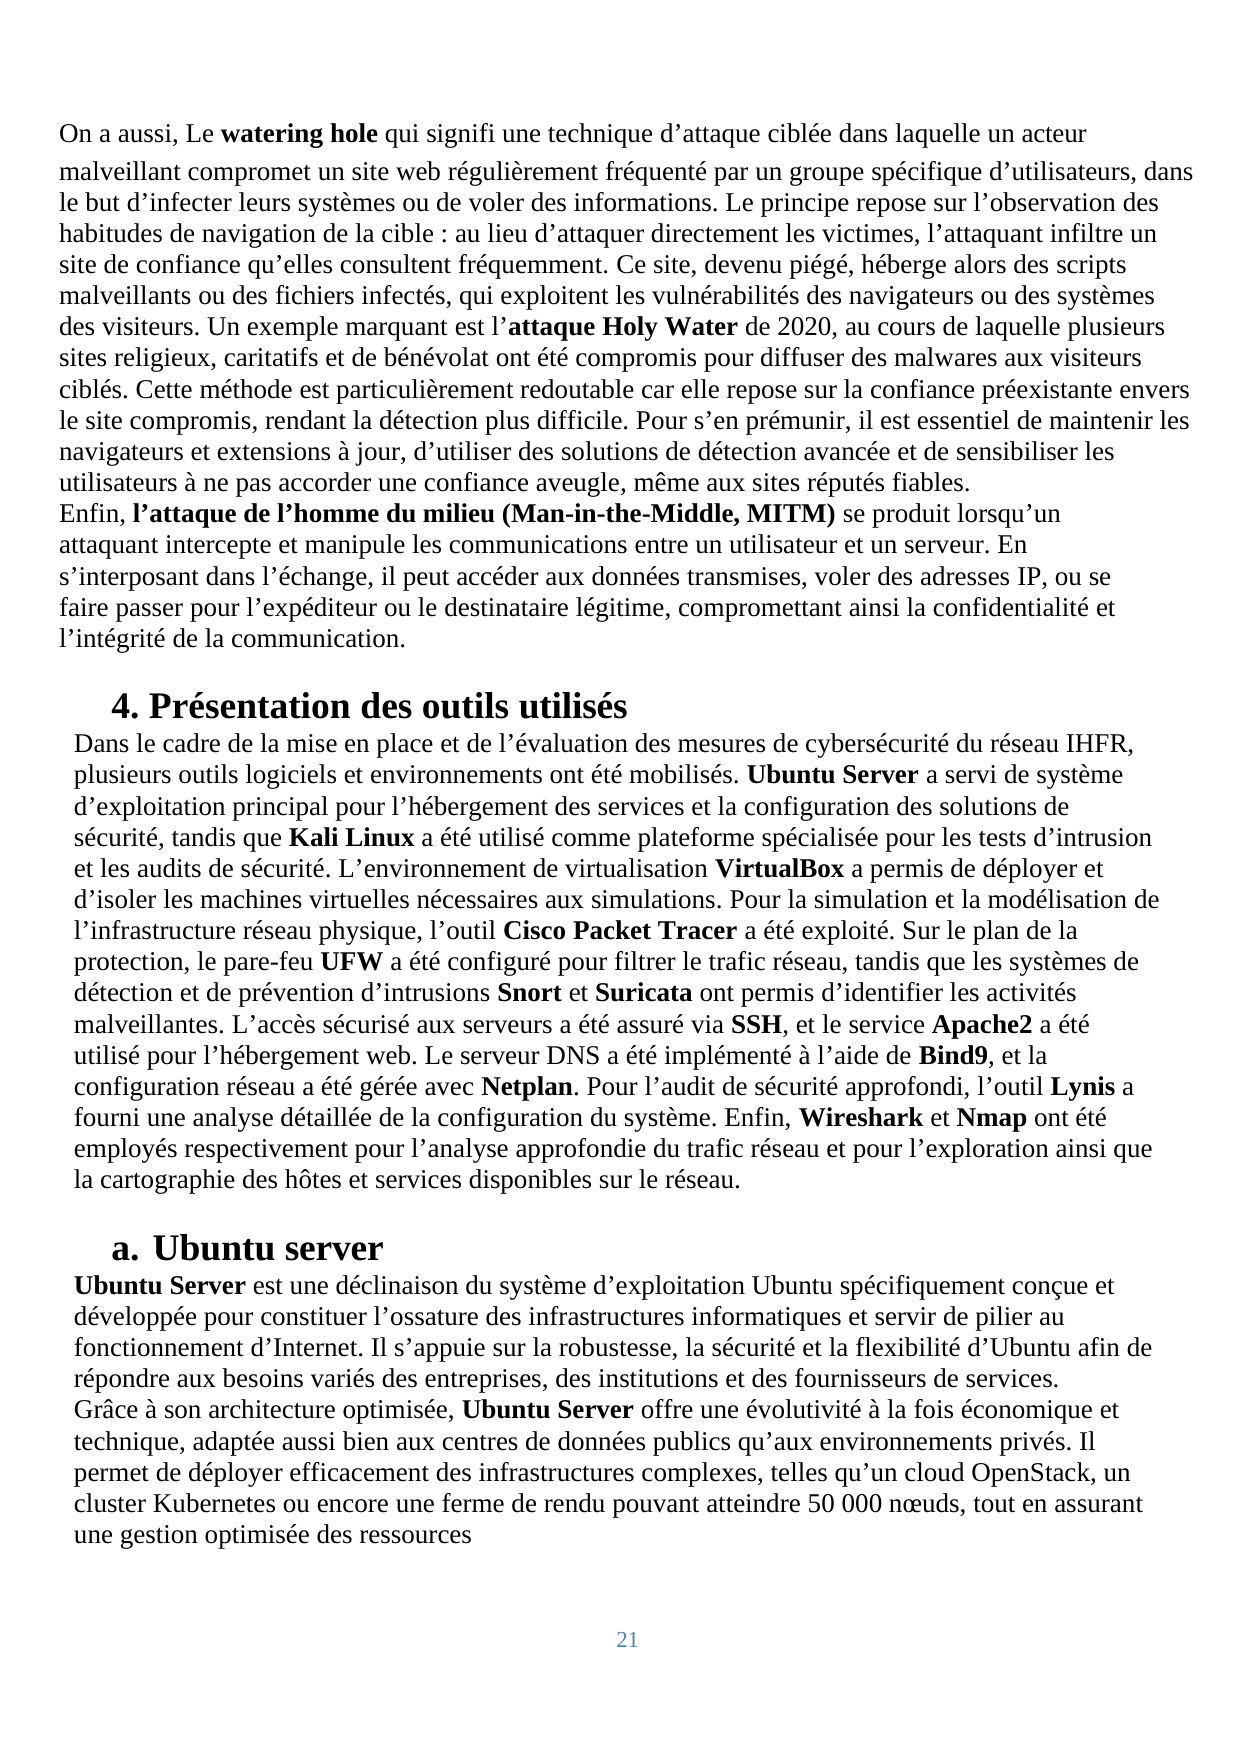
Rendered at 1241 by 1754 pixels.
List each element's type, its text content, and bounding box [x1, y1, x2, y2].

subtitle Ubuntu server [111, 1226, 1196, 1269]
text malveillant compromet un site web régulièrement fréquenté par un groupe spécifique d’utilisateurs, dans le but d’infecter leurs systèmes ou de voler des informations. Le principe repose sur l’observation des habitudes de navigation de la cible : au lieu d’attaquer directement les victimes, l’attaquant infiltre un site de confiance qu’elles consultent fréquemment. Ce site, devenu piégé, héberge alors des scripts malveillants ou des fichiers infectés, qui exploitent les vulnérabilités des navigateurs ou des systèmes des visiteurs. Un exemple marquant est l’attaque Holy Water de 2020, au cours de laquelle plusieurs sites religieux, caritatifs et de bénévolat ont été compromis pour diffuser des malwares aux visiteurs ciblés. Cette méthode est particulièrement redoutable car elle repose sur la confiance préexistante envers le site compromis, rendant la détection plus difficile. Pour s’en prémunir, il est essentiel de maintenir les navigateurs et extensions à jour, d’utiliser des solutions de détection avancée et de sensibiliser les utilisateurs à ne pas accorder une confiance aveugle, même aux sites réputés fiables. [59, 155, 1196, 497]
text On a aussi, Le watering hole qui signifi une technique d’attaque ciblée dans laquelle un acteur [59, 117, 1160, 148]
subtitle Présentation des outils utilisés [111, 684, 1196, 727]
text Enfin, l’attaque de l’homme du milieu (Man-in-the-Middle, MITM) se produit lorsqu’un attaquant intercepte et manipule les communications entre un utilisateur et un serveur. En s’interposant dans l’échange, il peut accéder aux données transmises, voler des adresses IP, ou se faire passer pour l’expéditeur ou le destinataire légitime, compromettant ainsi la confidentialité et l’intégrité de la communication. [59, 497, 1156, 653]
text Ubuntu Server est une déclinaison du système d’exploitation Ubuntu spécifiquement conçue et développée pour constituer l’ossature des infrastructures informatiques et servir de pilier au fonctionnement d’Internet. Il s’appuie sur la robustesse, la sécurité et la flexibilité d’Ubuntu afin de répondre aux besoins variés des entreprises, des institutions et des fournisseurs de services. [74, 1269, 1196, 1393]
text Grâce à son architecture optimisée, Ubuntu Server offre une évolutivité à la fois économique et technique, adaptée aussi bien aux centres de données publics qu’aux environnements privés. Il permet de déployer efficacement des infrastructures complexes, telles qu’un cloud OpenStack, un cluster Kubernetes ou encore une ferme de rendu pouvant atteindre 50 000 nœuds, tout en assurant une gestion optimisée des ressources [74, 1393, 1156, 1549]
text Dans le cadre de la mise en place et de l’évaluation des mesures de cybersécurité du réseau IHFR, plusieurs outils logiciels et environnements ont été mobilisés. Ubuntu Server a servi de système d’exploitation principal pour l’hébergement des services et la configuration des solutions de sécurité, tandis que Kali Linux a été utilisé comme plateforme spécialisée pour les tests d’intrusion et les audits de sécurité. L’environnement de virtualisation VirtualBox a permis de déployer et d’isoler les machines virtuelles nécessaires aux simulations. Pour la simulation et la modélisation de l’infrastructure réseau physique, l’outil Cisco Packet Tracer a été exploité. Sur le plan de la protection, le pare-feu UFW a été configuré pour filtrer le trafic réseau, tandis que les systèmes de détection et de prévention d’intrusions Snort et Suricata ont permis d’identifier les activités malveillantes. L’accès sécurisé aux serveurs a été assuré via SSH, et le service Apache2 a été utilisé pour l’hébergement web. Le serveur DNS a été implémenté à l’aide de Bind9, et la configuration réseau a été gérée avec Netplan. Pour l’audit de sécurité approfondi, l’outil Lynis a fourni une analyse détaillée de la configuration du système. Enfin, Wireshark et Nmap ont été employés respectivement pour l’analyse approfondie du trafic réseau et pour l’exploration ainsi que la cartographie des hôtes et services disponibles sur le réseau. [74, 727, 1162, 1194]
